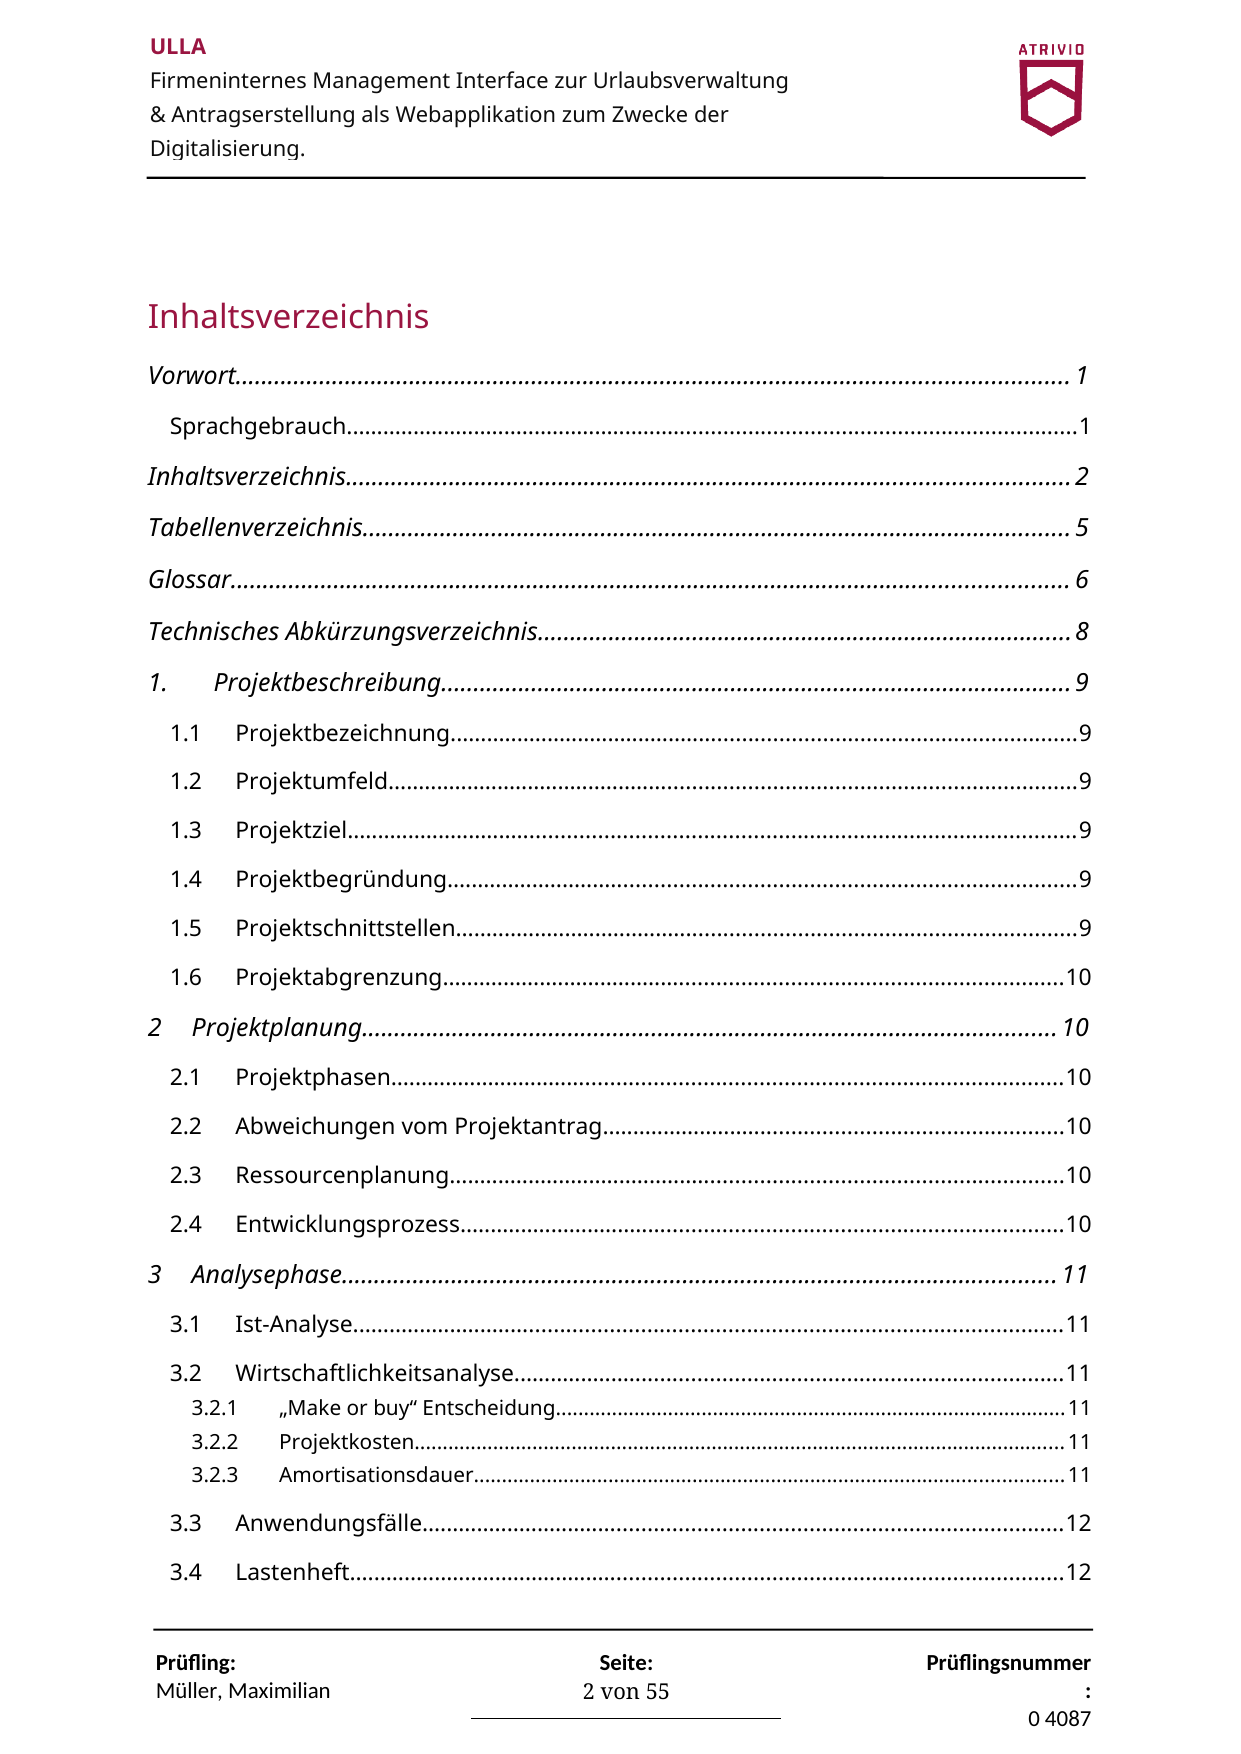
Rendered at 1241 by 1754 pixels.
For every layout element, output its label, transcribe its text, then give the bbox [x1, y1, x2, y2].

text 3.4 Lastenheft 12 [169, 1556, 1093, 1587]
text Glossar 6 [148, 561, 1093, 596]
text 3.2.2 Projektkosten 11 [191, 1427, 1093, 1456]
text Tabellenverzeichnis 5 [148, 510, 1093, 544]
text 2.3 Ressourcenplanung 10 [169, 1159, 1093, 1190]
text 3.2.1 „Make or buy“ Entscheidung 11 [191, 1393, 1093, 1422]
text Technisches Abkürzungsverzeichnis 8 [148, 613, 1093, 647]
text 2.4 Entwicklungsprozess 10 [169, 1208, 1093, 1239]
text 1.5 Projektschnittstellen 9 [169, 912, 1093, 943]
text 2 Projektplanung 10 [148, 1009, 1093, 1044]
text Vorwort 1 [148, 358, 1093, 392]
text Sprachgebrauch 1 [169, 410, 1093, 441]
picture [1008, 33, 1094, 147]
text 3.3 Anwendungsfälle 12 [169, 1507, 1093, 1538]
text 1.6 Projektabgrenzung 10 [169, 961, 1093, 992]
text Inhaltsverzeichnis 2 [148, 458, 1093, 492]
text 2.2 Abweichungen vom Projektantrag 10 [169, 1110, 1093, 1141]
text 1.2 Projektumfeld 9 [169, 765, 1093, 797]
text 2.1 Projektphasen 10 [169, 1061, 1093, 1092]
text 3.2 Wirtschaftlichkeitsanalyse 11 [169, 1357, 1093, 1388]
text 1. Projektbeschreibung 9 [148, 665, 1093, 699]
text 3.2.3 Amortisationsdauer 11 [191, 1461, 1093, 1489]
subtitle Inhaltsverzeichnis [148, 293, 1093, 339]
text 3.1 Ist-Analyse 11 [169, 1308, 1093, 1339]
text 1.3 Projektziel 9 [169, 814, 1093, 845]
text 1.4 Projektbegründung 9 [169, 863, 1093, 894]
text 3 Analysephase 11 [148, 1257, 1093, 1291]
text 1.1 Projektbezeichnung 9 [169, 716, 1093, 748]
